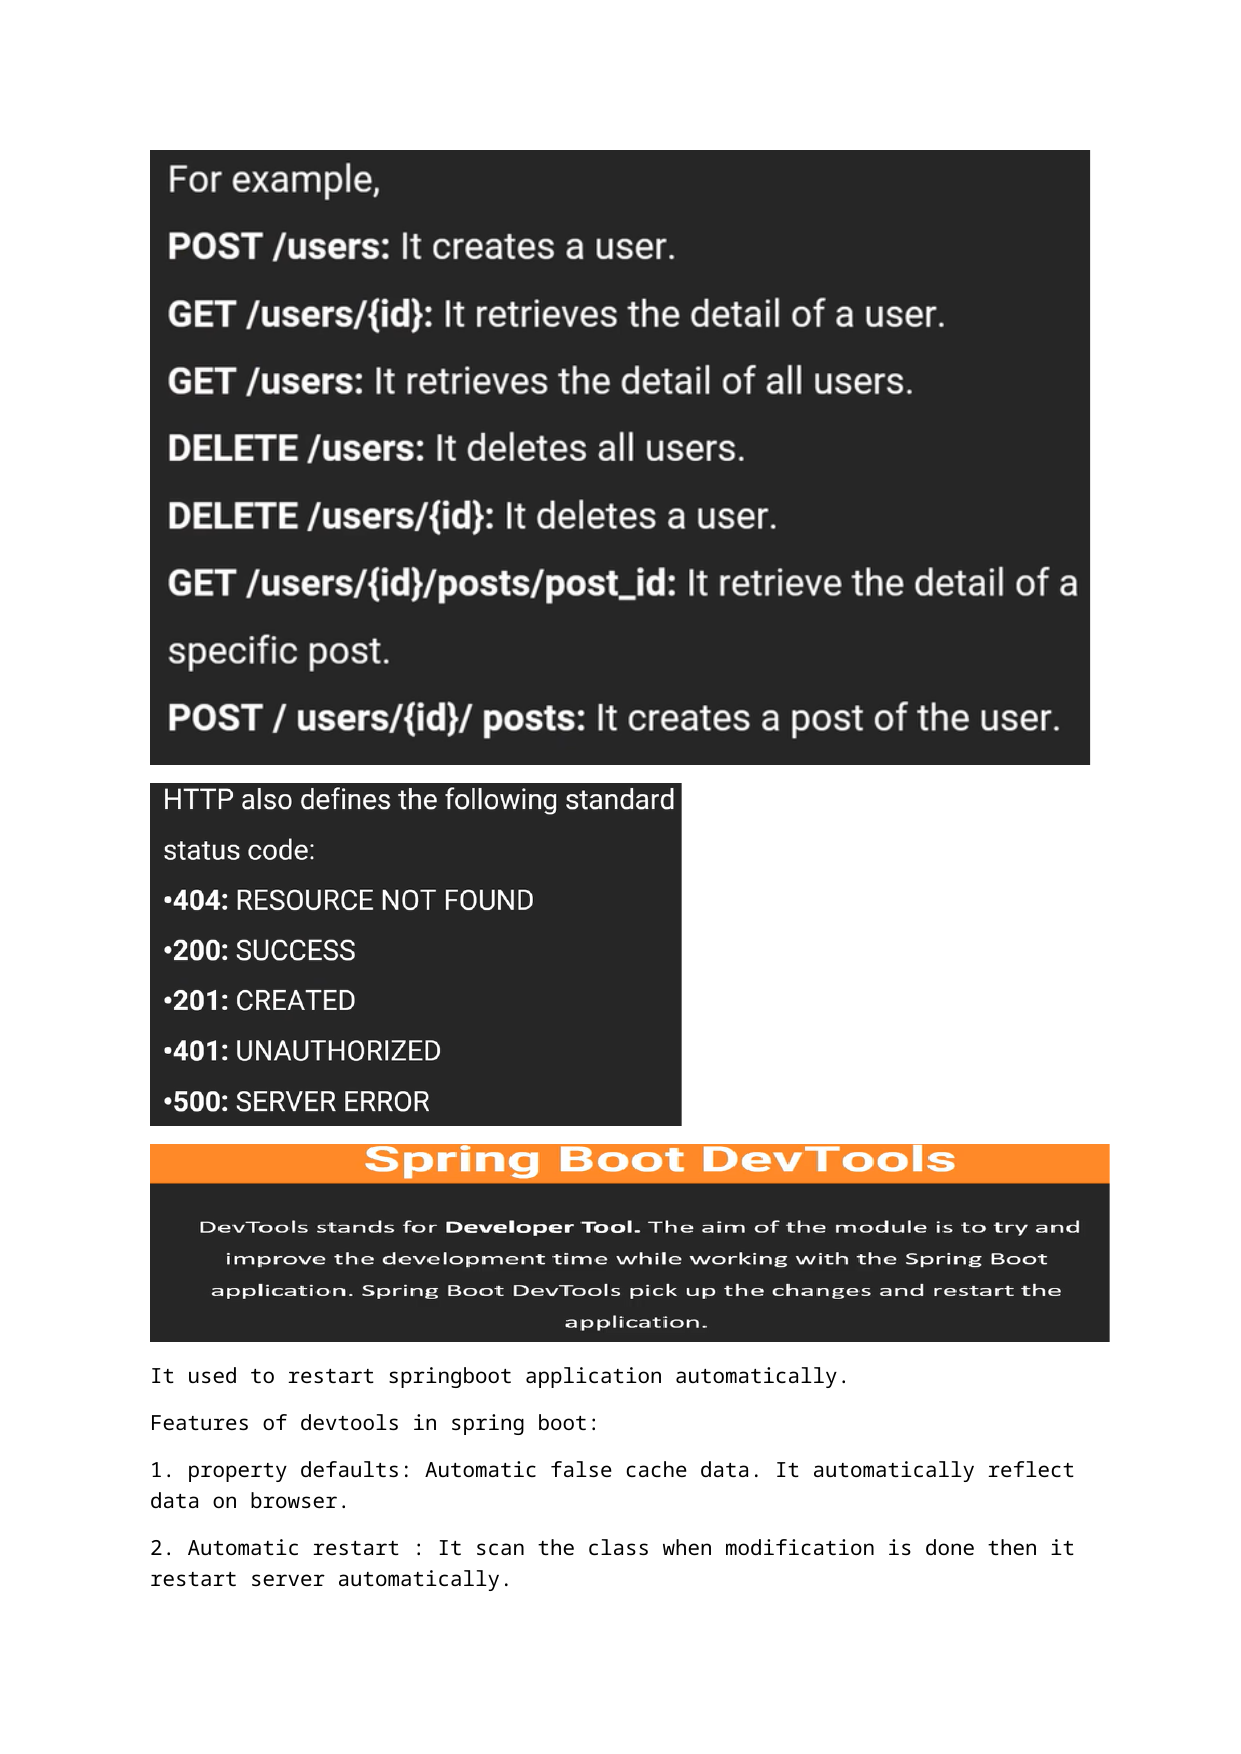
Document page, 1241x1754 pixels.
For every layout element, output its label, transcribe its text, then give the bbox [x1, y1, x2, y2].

picture [150, 783, 682, 1126]
text 2. Automatic restart : It scan the class when modification is done then it restart server automatically. [150, 1533, 1090, 1592]
picture [150, 1144, 1110, 1342]
picture [150, 150, 1091, 765]
text It used to restart springboot application automatically. [150, 1361, 1090, 1389]
text 1. property defaults: Automatic false cache data. It automatically reflect data on browser. [150, 1455, 1090, 1514]
text Features of devtools in spring boot: [150, 1408, 1090, 1437]
